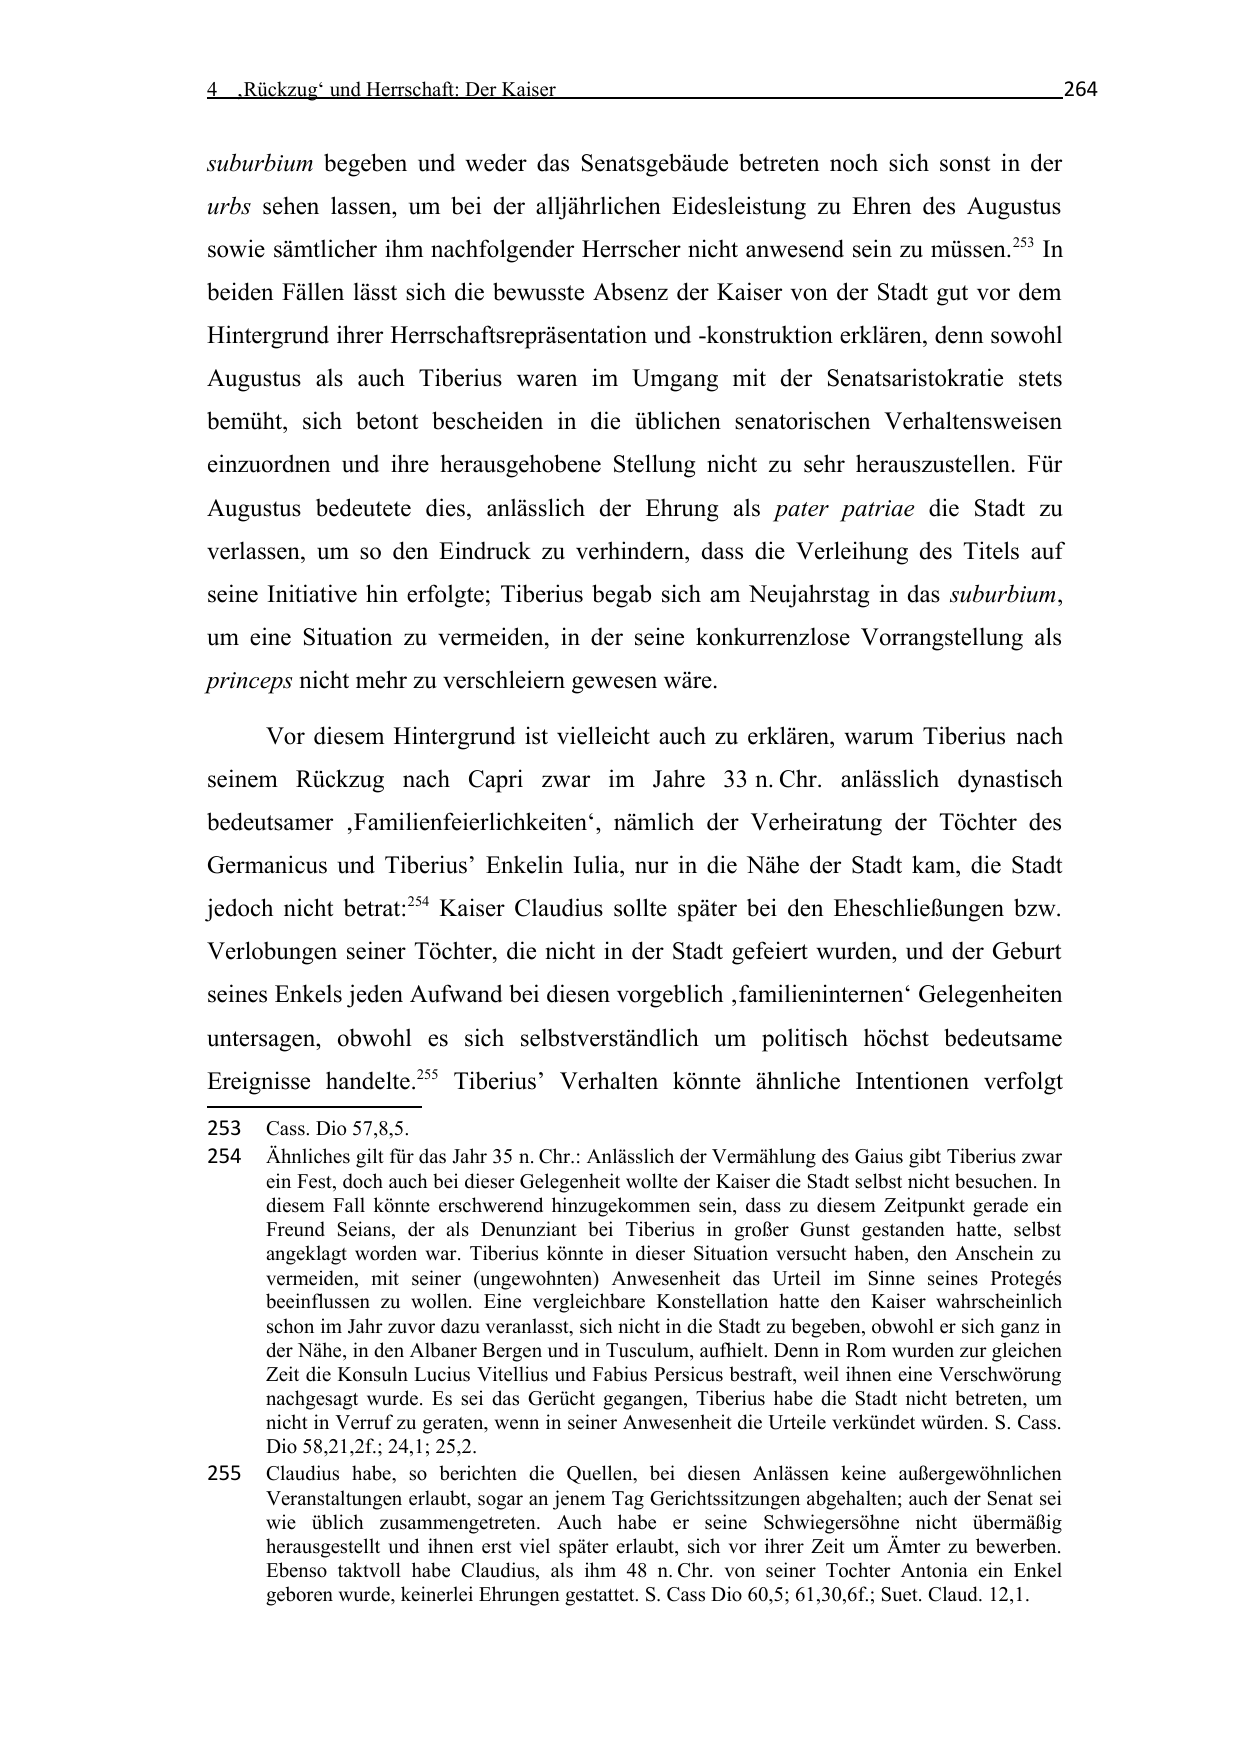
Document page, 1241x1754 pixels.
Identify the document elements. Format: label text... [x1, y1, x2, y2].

text Vor diesem Hintergrund ist vielleicht auch zu erklären, warum Tiberius nach seinem Rückzug nach Capri zwar im Jahre 33 n. Chr. anlässlich dynastisch bedeutsamer ‚Familienfeierlichkeiten‘, nämlich der Verheiratung der Töchter des Germanicus und Tiberius’ Enkelin Iulia, nur in die Nähe der Stadt kam, die Stadt jedoch nicht betrat: Kaiser Claudius sollte später bei den Eheschließungen bzw. Verlobungen seiner Töchter, die nicht in der Stadt gefeiert wurden, und der Geburt seines Enkels jeden Aufwand bei diesen vorgeblich ‚familieninternen‘ Gelegenheiten untersagen, obwohl es sich selbstverständlich um politisch höchst bedeutsame Ereignisse handelte. Tiberius’ Verhalten könnte ähnliche Intentionen verfolgt haben. Darauf deutet auch hin, dass in der Stadt aus diesem Anlass nicht gefeiert wurde, sondern das Leben seinen gewöhnlichen Lauf genommen habe; auch der Senat tagte wie sonst. Diese Intention dürfte angesichts der Tatsache, dass der Kaiser die Stadt nicht einmal dann betrat, wenn er ohnehin gerade vor Ort war, jedoch kaum erkennbar gewesen sein, Tiberius’ Benehmen wurde wohl eher als Affront gewertet. [207, 721, 1063, 1094]
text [207, 148, 1063, 694]
